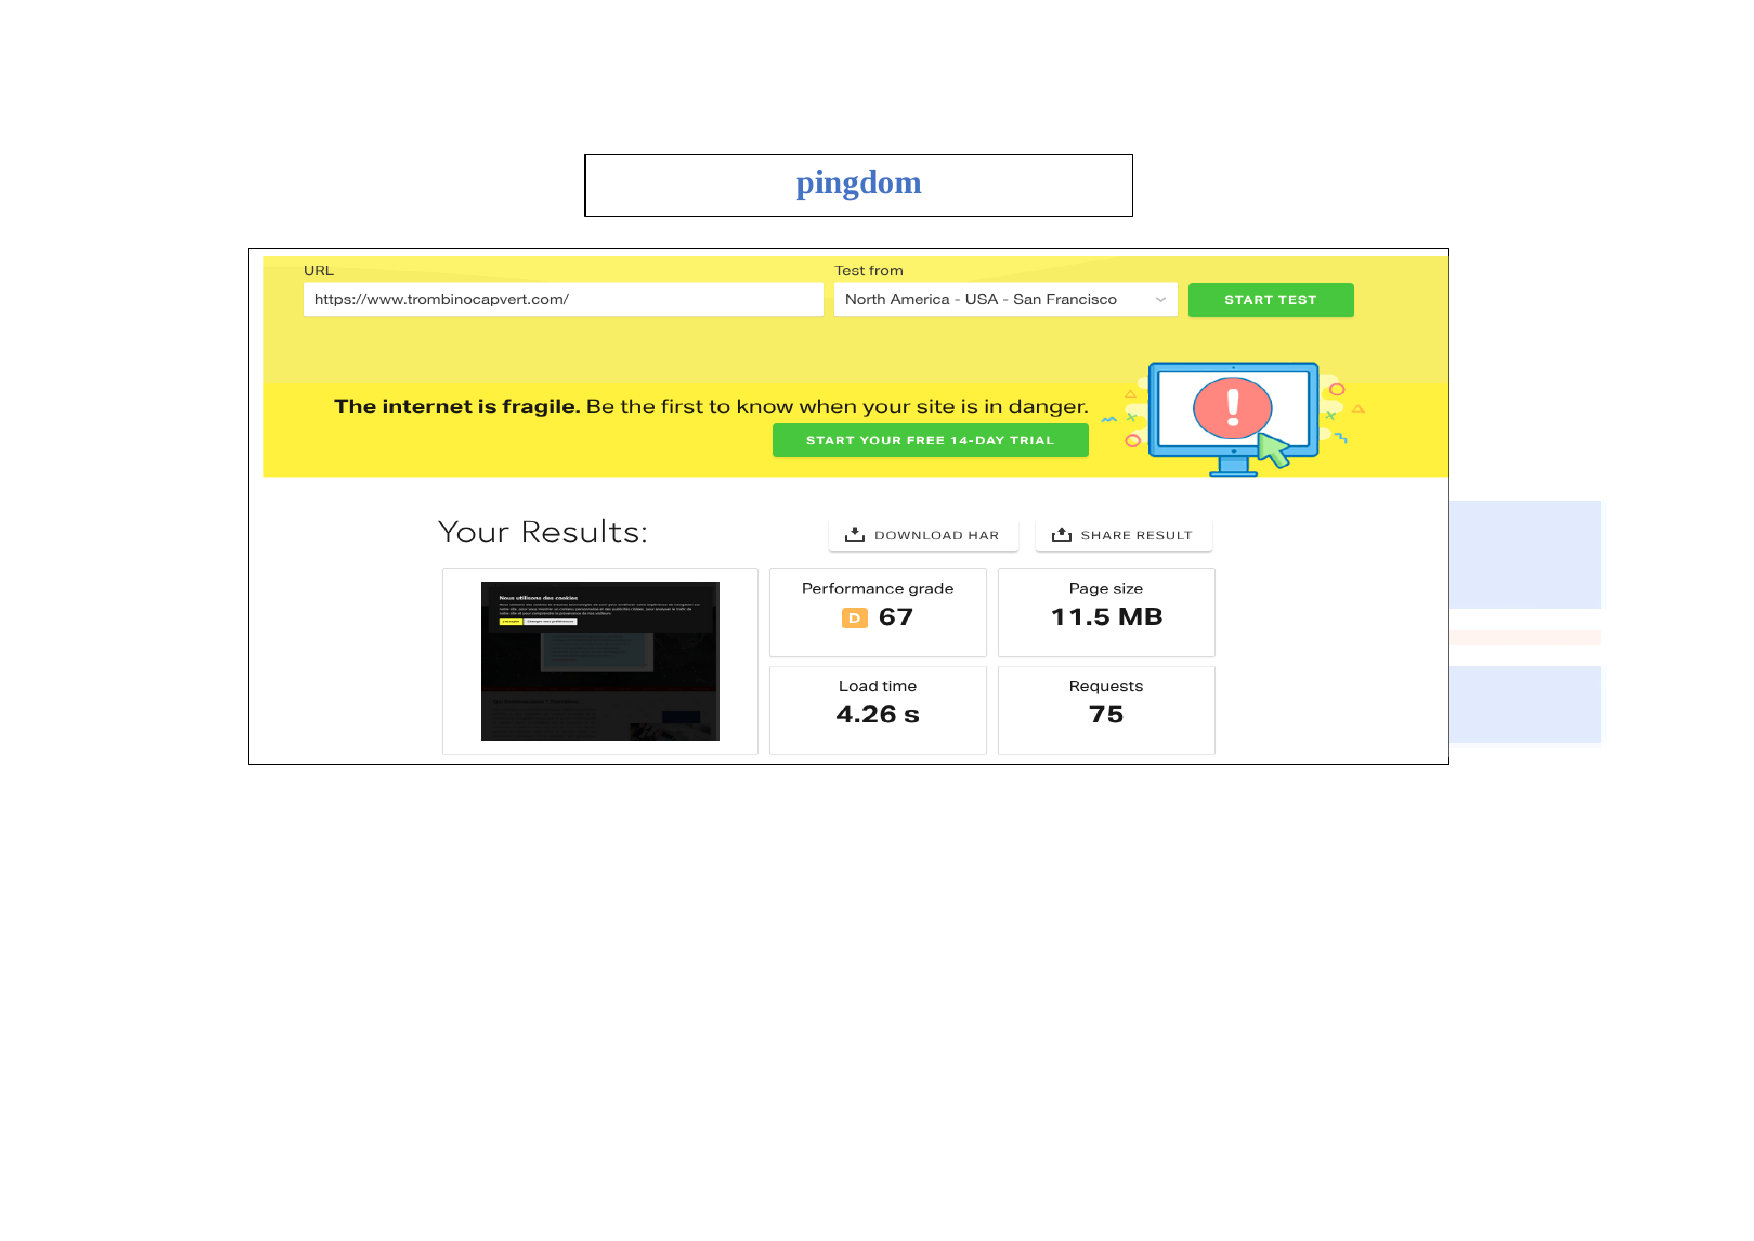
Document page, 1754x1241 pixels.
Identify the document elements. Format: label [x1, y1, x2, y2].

picture [263, 256, 1449, 757]
